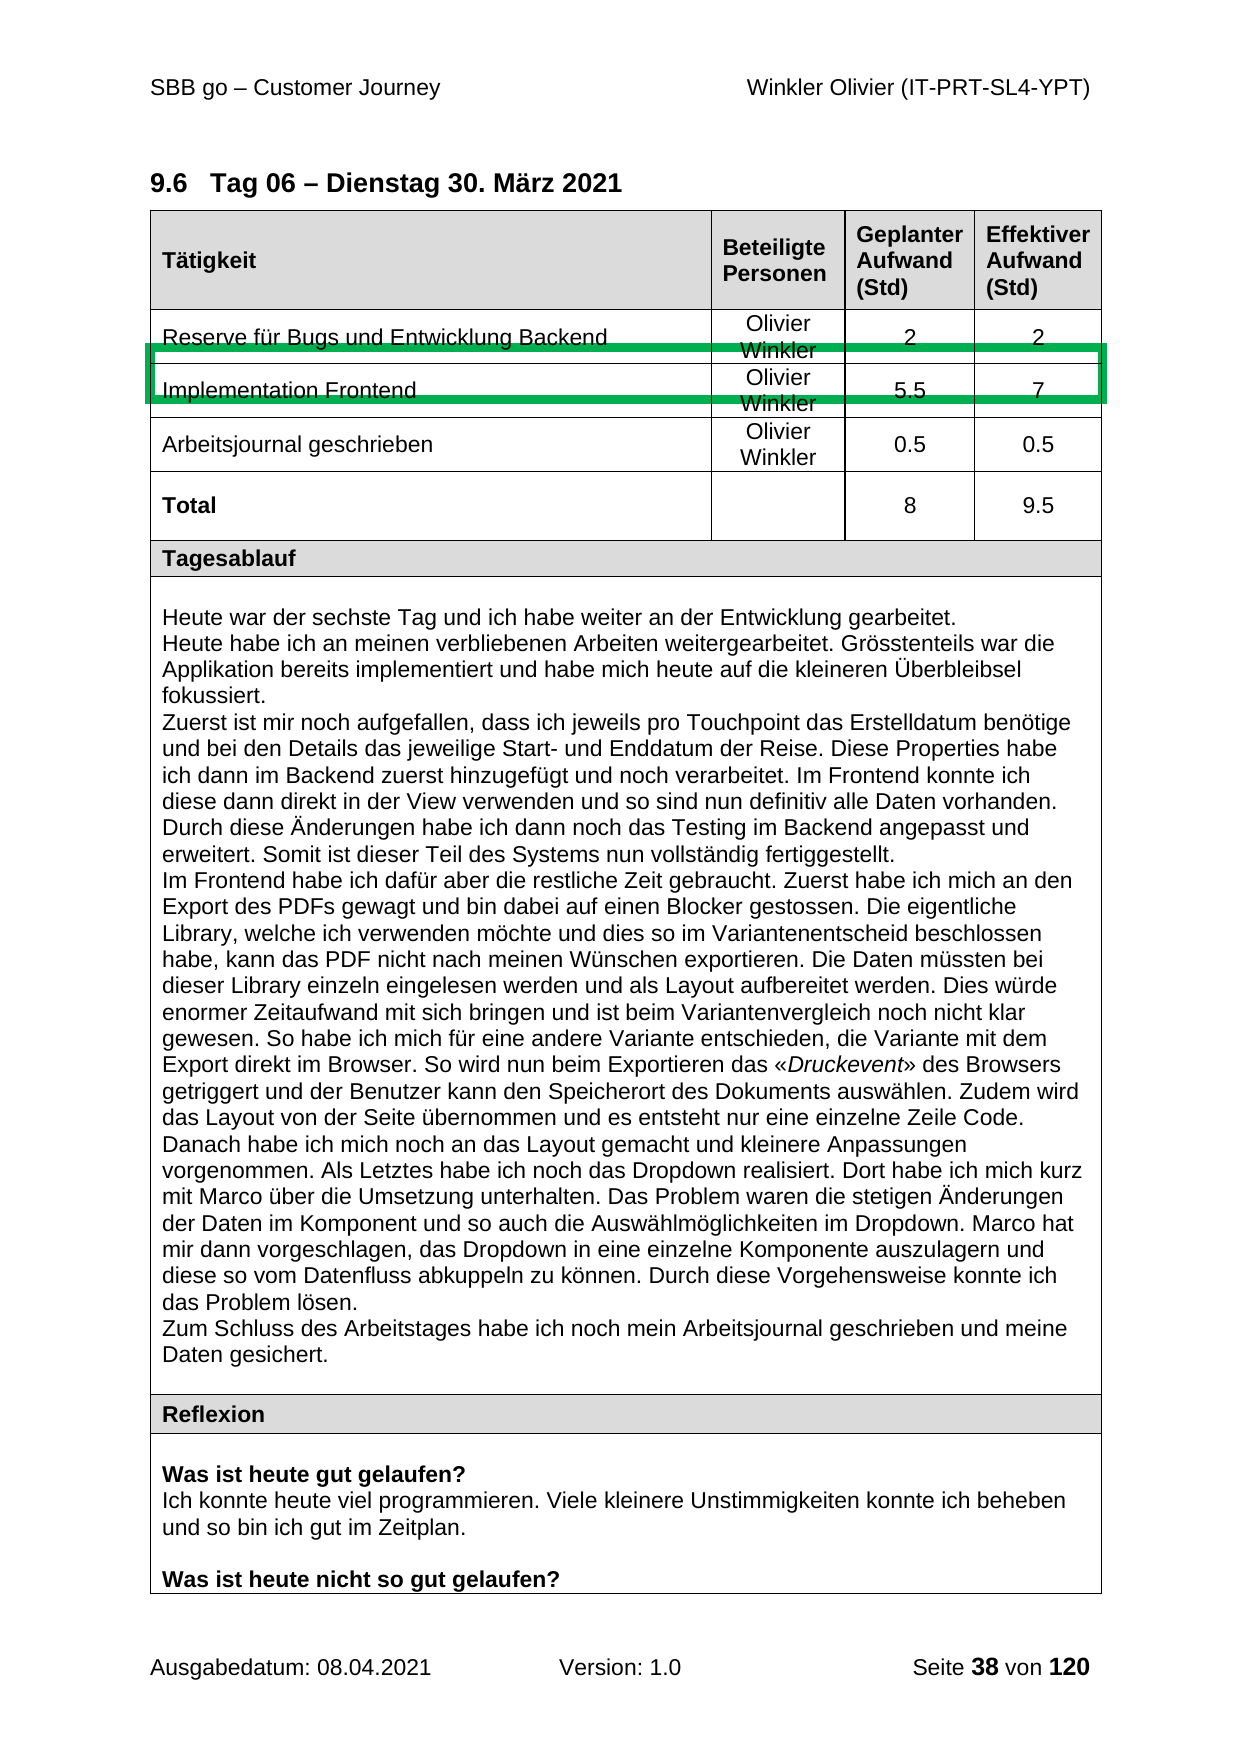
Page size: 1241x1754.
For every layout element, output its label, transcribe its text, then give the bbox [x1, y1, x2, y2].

table_cell Olivier Winkler [712, 418, 844, 471]
table_cell 5.5 [846, 364, 974, 417]
table_header Geplanter Aufwand (Std) [846, 211, 974, 309]
table_header Tätigkeit [151, 211, 711, 309]
table_cell Implementation Frontend [151, 364, 711, 417]
table_cell [712, 472, 844, 539]
table_cell 8 [846, 472, 974, 539]
table_header Effektiver Aufwand (Std) [975, 211, 1101, 309]
table_cell 9.5 [975, 472, 1101, 539]
table_cell Olivier Winkler [712, 364, 844, 417]
table_cell Reflexion [151, 1395, 1101, 1433]
table_cell Tagesablauf [151, 541, 1101, 576]
table_cell 0.5 [846, 418, 974, 471]
table_cell Total [151, 472, 711, 539]
table_cell Olivier Winkler [712, 310, 844, 363]
table_header Beteiligte Personen [712, 211, 844, 309]
table_cell 2 [846, 310, 974, 363]
table_cell Reserve für Bugs und Entwicklung Backend [151, 310, 711, 363]
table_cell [151, 1434, 1101, 1592]
table_cell Heute war der sechste Tag und ich habe weiter an der Entwicklung gearbeitet. Heute habe ich an meinen verbliebenen Arbeiten weitergearbeitet. Grösstenteils war die Applikation bereits implementiert und habe mich heute auf die kleineren Überbleibsel fokussiert. Zuerst ist mir noch aufgefallen, dass ich jeweils pro Touchpoint das Erstelldatum benötige und bei den Details das jeweilige Start- und Enddatum der Reise. Diese Properties habe ich dann im Backend zuerst hinzugefügt und noch verarbeitet. Im Frontend konnte ich diese dann direkt in der View verwenden und so sind nun definitiv alle Daten vorhanden. Durch diese Änderungen habe ich dann noch das Testing im Backend angepasst und erweitert. Somit ist dieser Teil des Systems nun vollständig fertiggestellt. Im Frontend habe ich dafür aber die restliche Zeit gebraucht. Zuerst habe ich mich an den Export des PDFs gewagt und bin dabei auf einen Blocker gestossen. Die eigentliche Library, welche ich verwenden möchte und dies so im Variantenentscheid beschlossen habe, kann das PDF nicht nach meinen Wünschen exportieren. Die Daten müssten bei dieser Library einzeln eingelesen werden und als Layout aufbereitet werden. Dies würde enormer Zeitaufwand mit sich bringen und ist beim Variantenvergleich noch nicht klar gewesen. So habe ich mich für eine andere Variante entschieden, die Variante mit dem Export direkt im Browser. So wird nun beim Exportieren das «Druckevent» des Browsers getriggert und der Benutzer kann den Speicherort des Dokuments auswählen. Zudem wird das Layout von der Seite übernommen und es entsteht nur eine einzelne Zeile Code. Danach habe ich mich noch an das Layout gemacht und kleinere Anpassungen vorgenommen. Als Letztes habe ich noch das Dropdown realisiert. Dort habe ich mich kurz mit Marco über die Umsetzung unterhalten. Das Problem waren die stetigen Änderungen der Daten im Komponent und so auch die Auswählmöglichkeiten im Dropdown. Marco hat mir dann vorgeschlagen, das Dropdown in eine einzelne Komponente auszulagern und diese so vom Datenfluss abkuppeln zu können. Durch diese Vorgehensweise konnte ich das Problem lösen. Zum Schluss des Arbeitstages habe ich noch mein Arbeitsjournal geschrieben und meine Daten gesichert. [151, 577, 1101, 1394]
table_cell 2 [975, 310, 1101, 363]
table_cell 0.5 [975, 418, 1101, 471]
table_cell 7 [975, 364, 1101, 417]
table_cell Arbeitsjournal geschrieben [151, 418, 711, 471]
subtitle Tag 06 – Dienstag 30. März 2021 [150, 167, 1090, 198]
